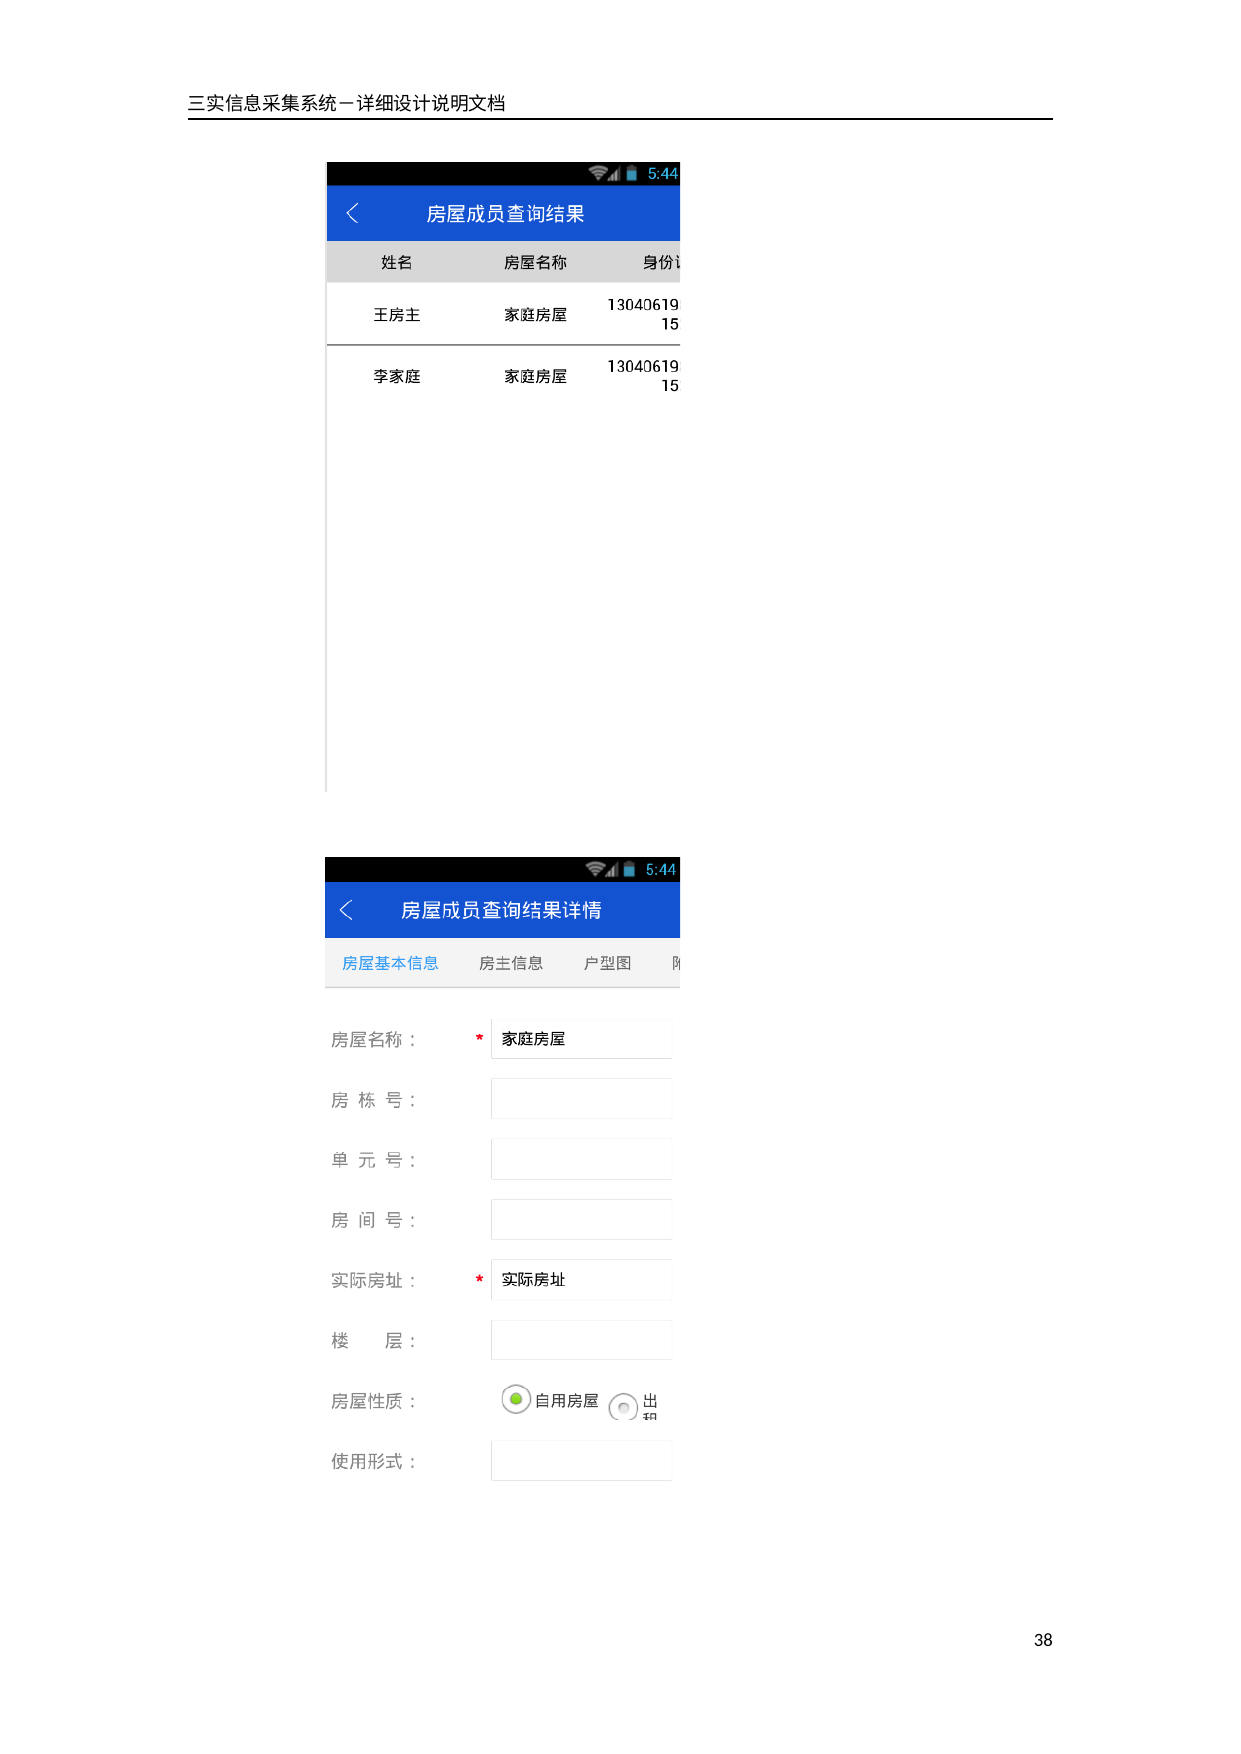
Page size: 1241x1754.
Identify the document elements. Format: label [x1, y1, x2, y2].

picture [325, 162, 681, 792]
picture [325, 857, 680, 1492]
